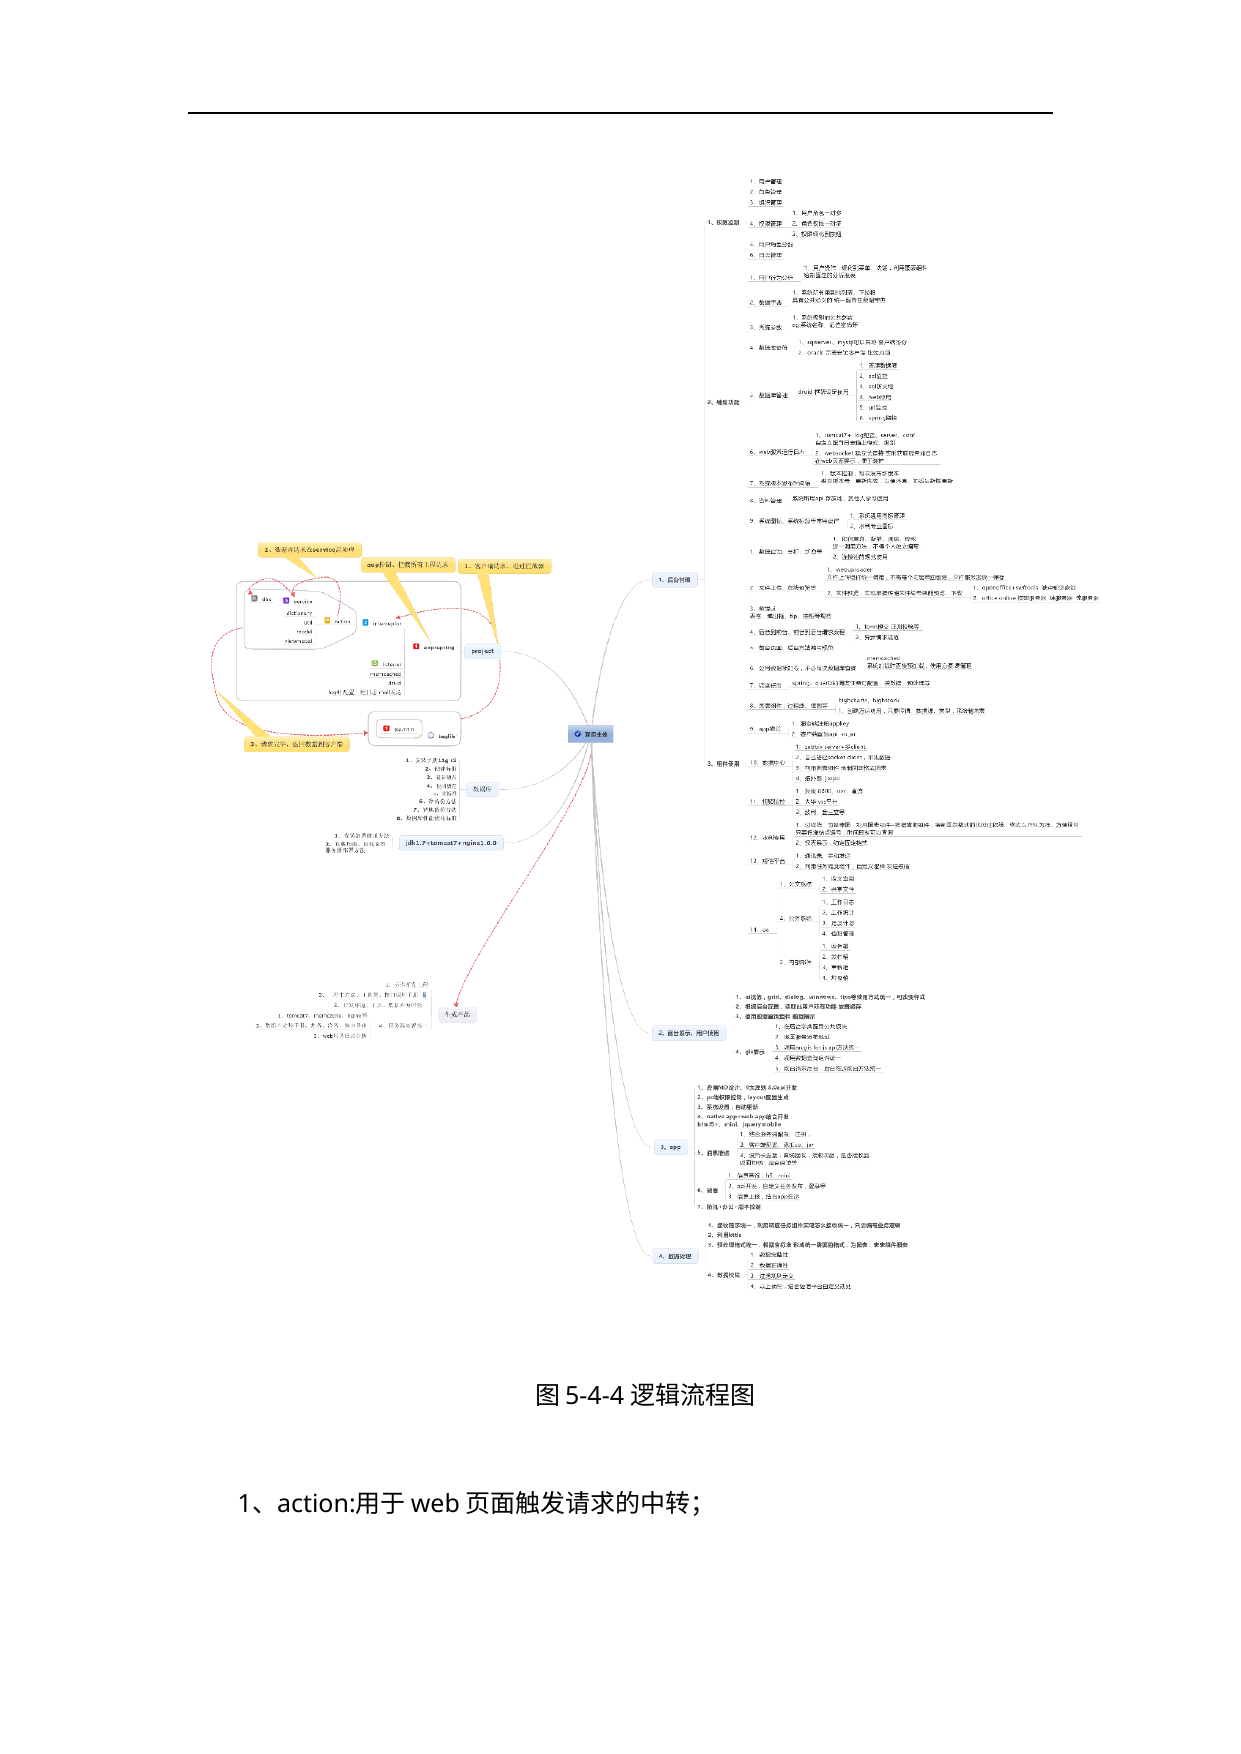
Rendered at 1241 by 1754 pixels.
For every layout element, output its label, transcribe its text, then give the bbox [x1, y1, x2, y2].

text 图5-4-4 逻辑流程图 [187, 1361, 1053, 1426]
text 1、action:用于web页面触发请求的中转； [187, 1469, 1053, 1534]
picture [187, 162, 1116, 1306]
